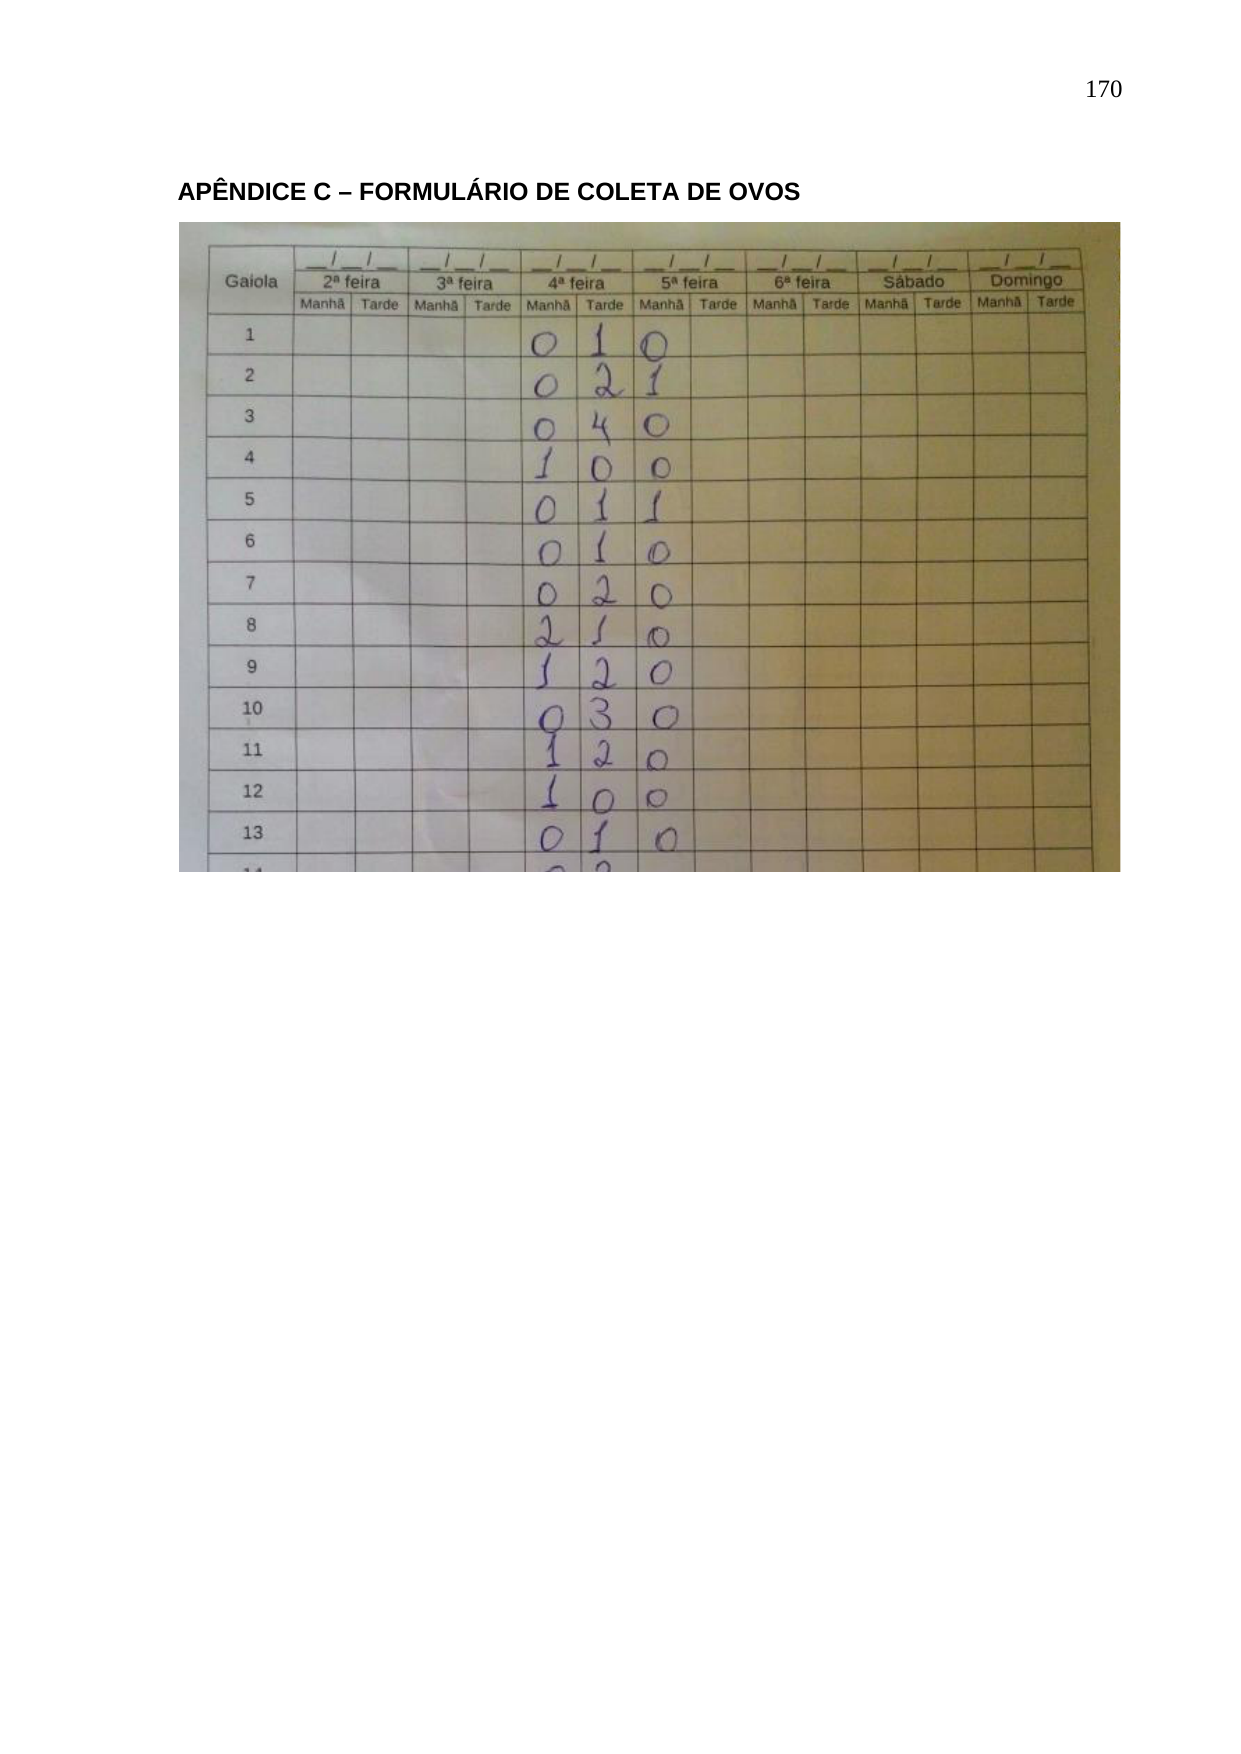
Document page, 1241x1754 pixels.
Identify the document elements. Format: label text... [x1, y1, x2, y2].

subtitle APÊNDICE C – FORMULÁRIO DE COLETA DE OVOS [177, 177, 1122, 206]
